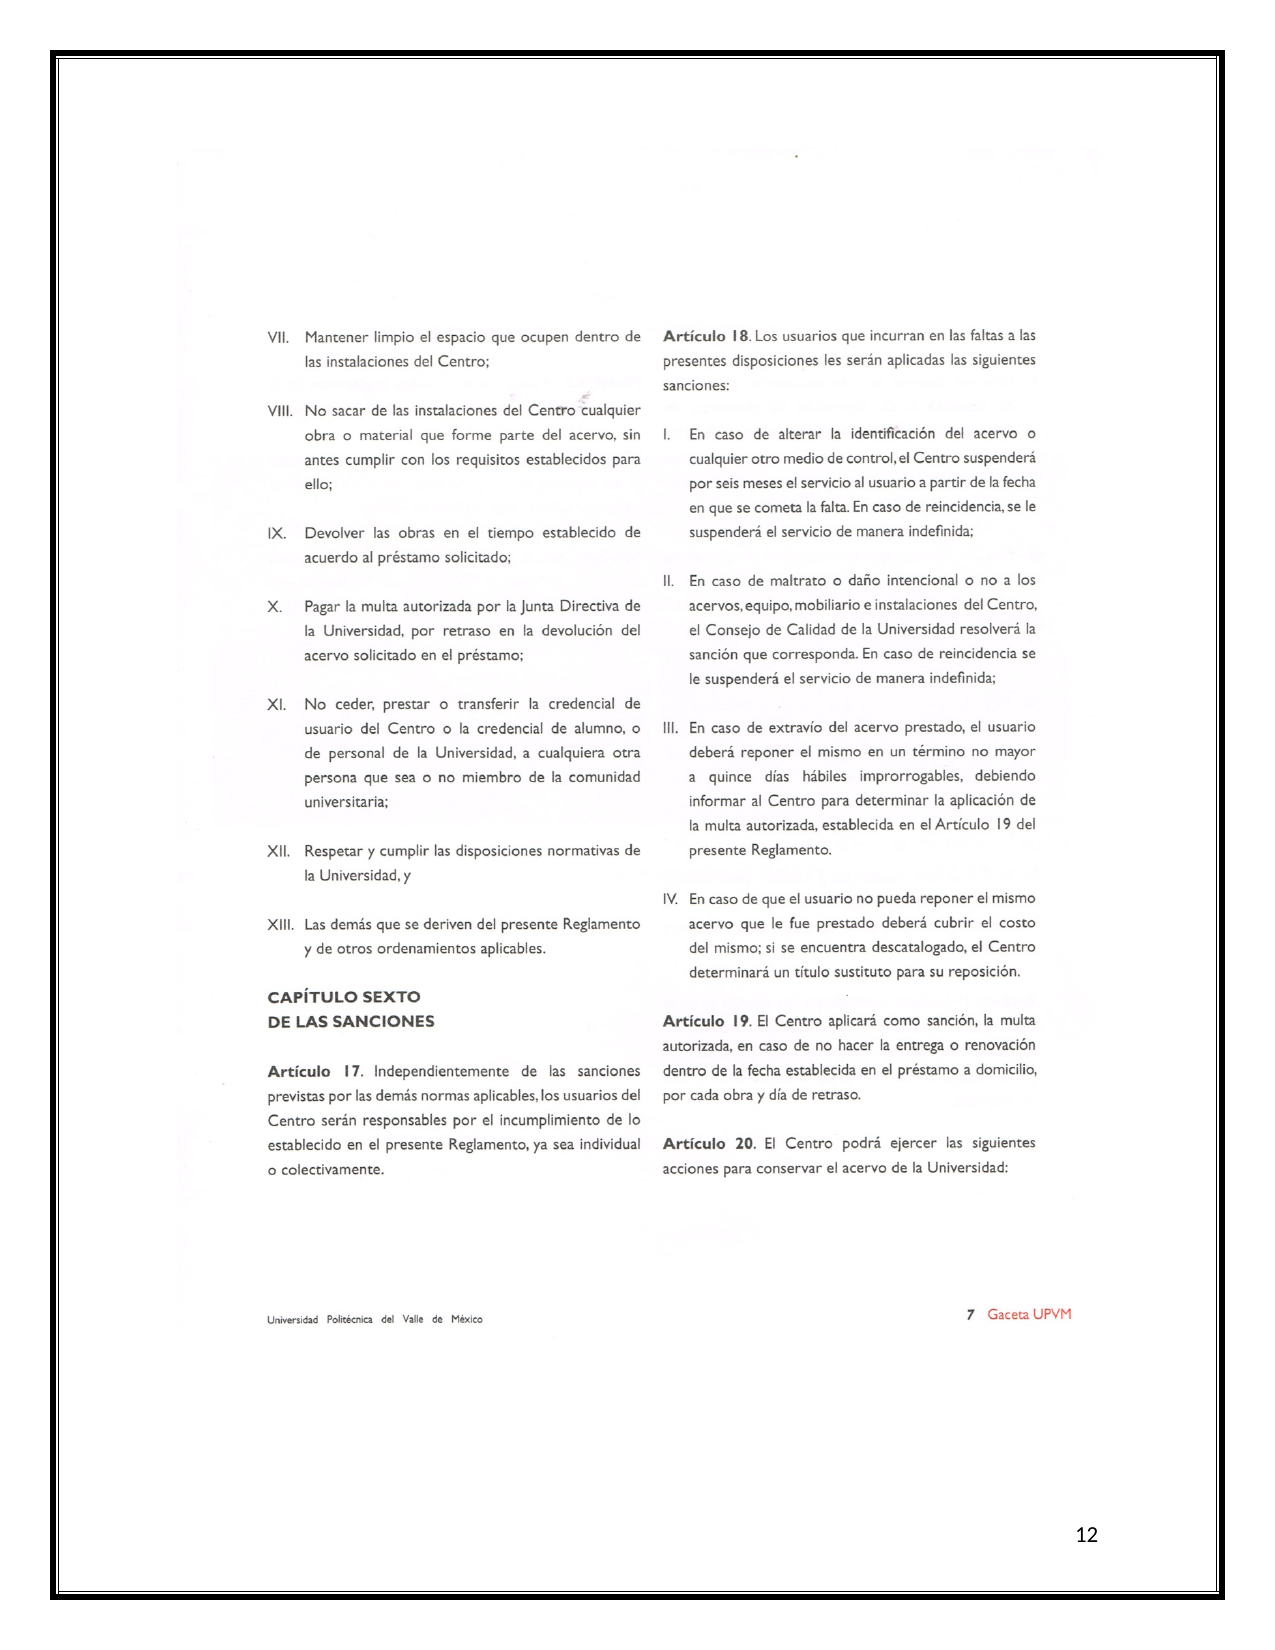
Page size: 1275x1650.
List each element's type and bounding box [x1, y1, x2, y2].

picture [177, 147, 1098, 1347]
